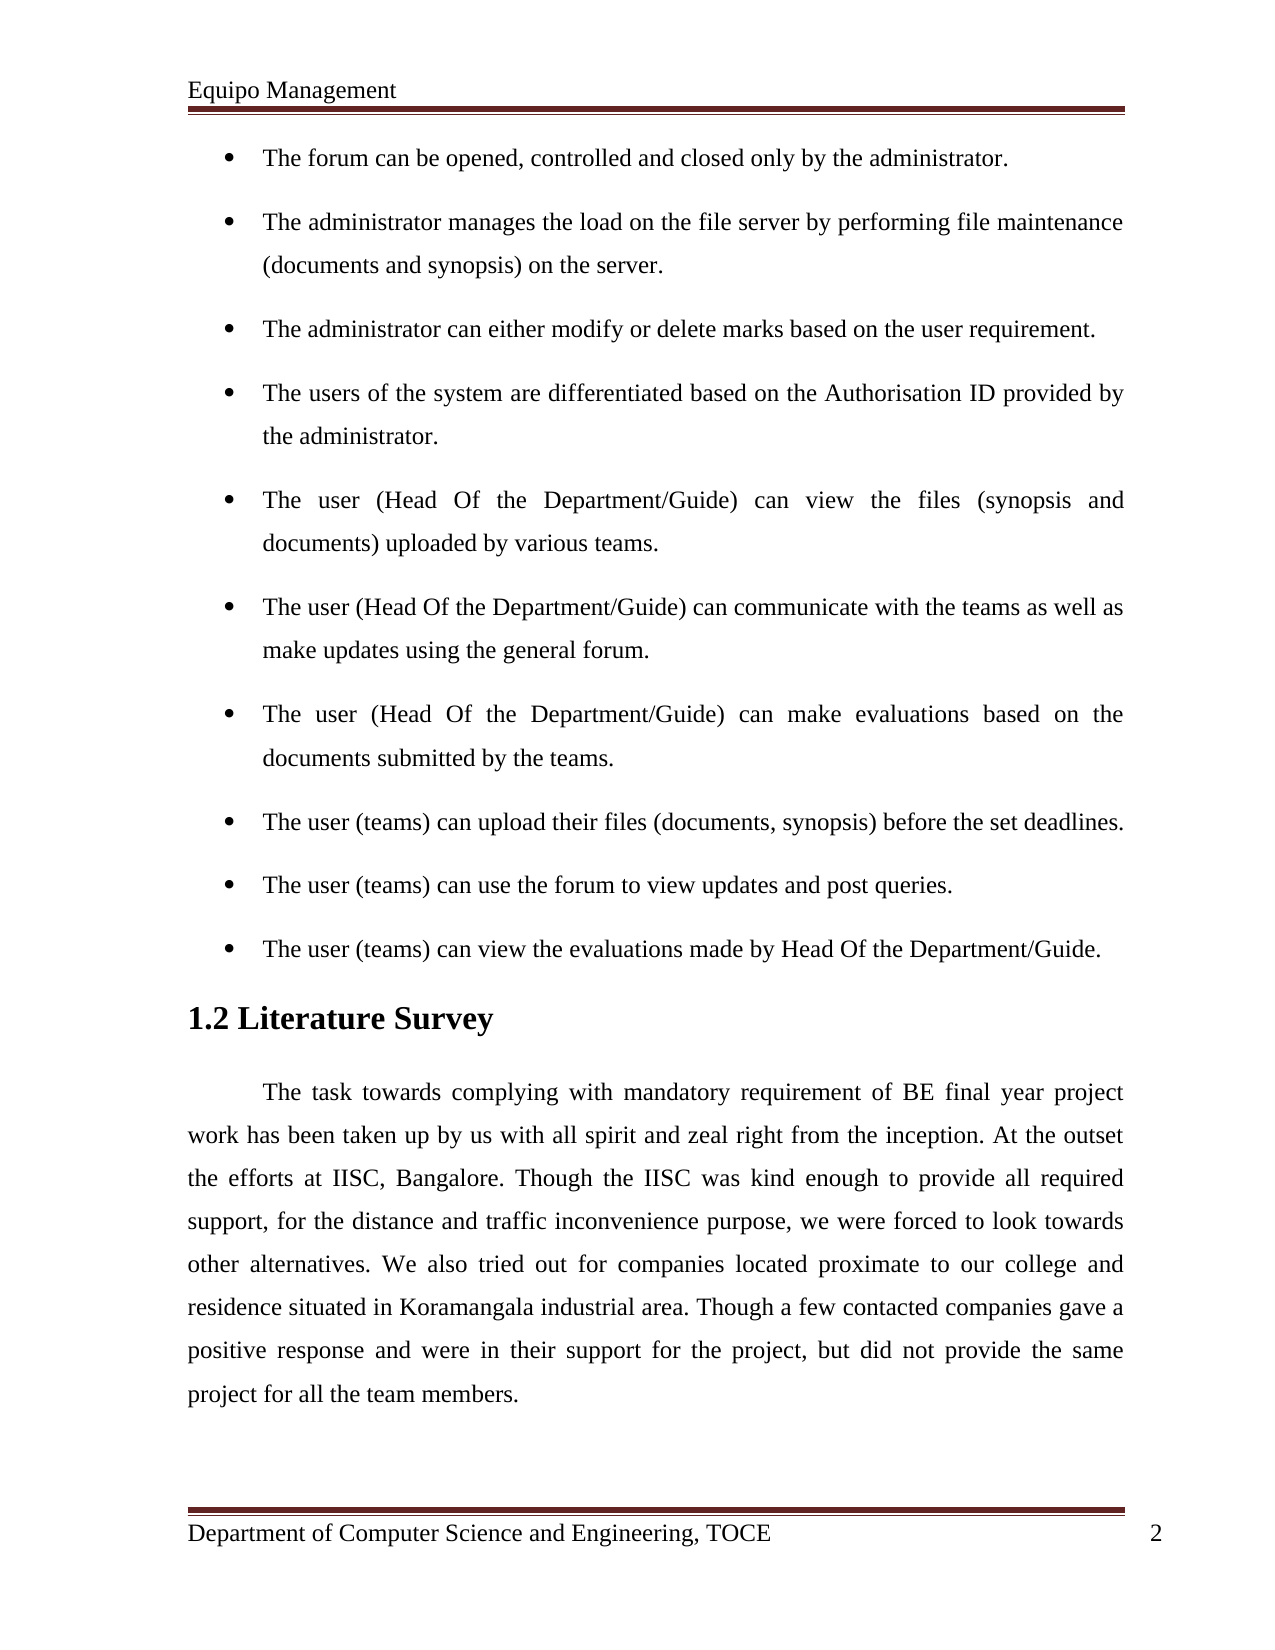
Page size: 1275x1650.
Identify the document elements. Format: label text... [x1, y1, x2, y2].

list The forum can be opened, controlled and closed only by the administrator. [225, 143, 1125, 172]
list The user (Head Of the Department/Guide) can make evaluations based on the documents submitted by the teams. [225, 699, 1125, 771]
list The user (teams) can view the evaluations made by Head Of the Department/Guide. [225, 934, 1125, 963]
list The user (Head Of the Department/Guide) can communicate with the teams as well as make updates using the general forum. [225, 592, 1125, 664]
text 1.2 Literature Survey [187, 998, 1125, 1037]
list The administrator manages the load on the file server by performing file maintenance (documents and synopsis) on the server. [225, 207, 1125, 279]
list The user (teams) can upload their files (documents, synopsis) before the set deadlines. [225, 807, 1125, 835]
text The task towards complying with mandatory requirement of BE final year project work has been taken up by us with all spirit and zeal right from the inception. At the outset the efforts at IISC, Bangalore. Though the IISC was kind enough to provide all required support, for the distance and traffic inconvenience purpose, we were forced to look towards other alternatives. We also tried out for companies located proximate to our college and residence situated in Koramangala industrial area. Though a few contacted companies gave a positive response and were in their support for the project, but did not provide the same project for all the team members. [187, 1077, 1125, 1407]
list The users of the system are differentiated based on the Authorisation ID provided by the administrator. [225, 378, 1125, 450]
list The administrator can either modify or delete marks based on the user requirement. [225, 314, 1125, 343]
list The user (Head Of the Department/Guide) can view the files (synopsis and documents) uploaded by various teams. [225, 485, 1125, 557]
list The user (teams) can use the forum to view updates and post queries. [225, 871, 1125, 899]
